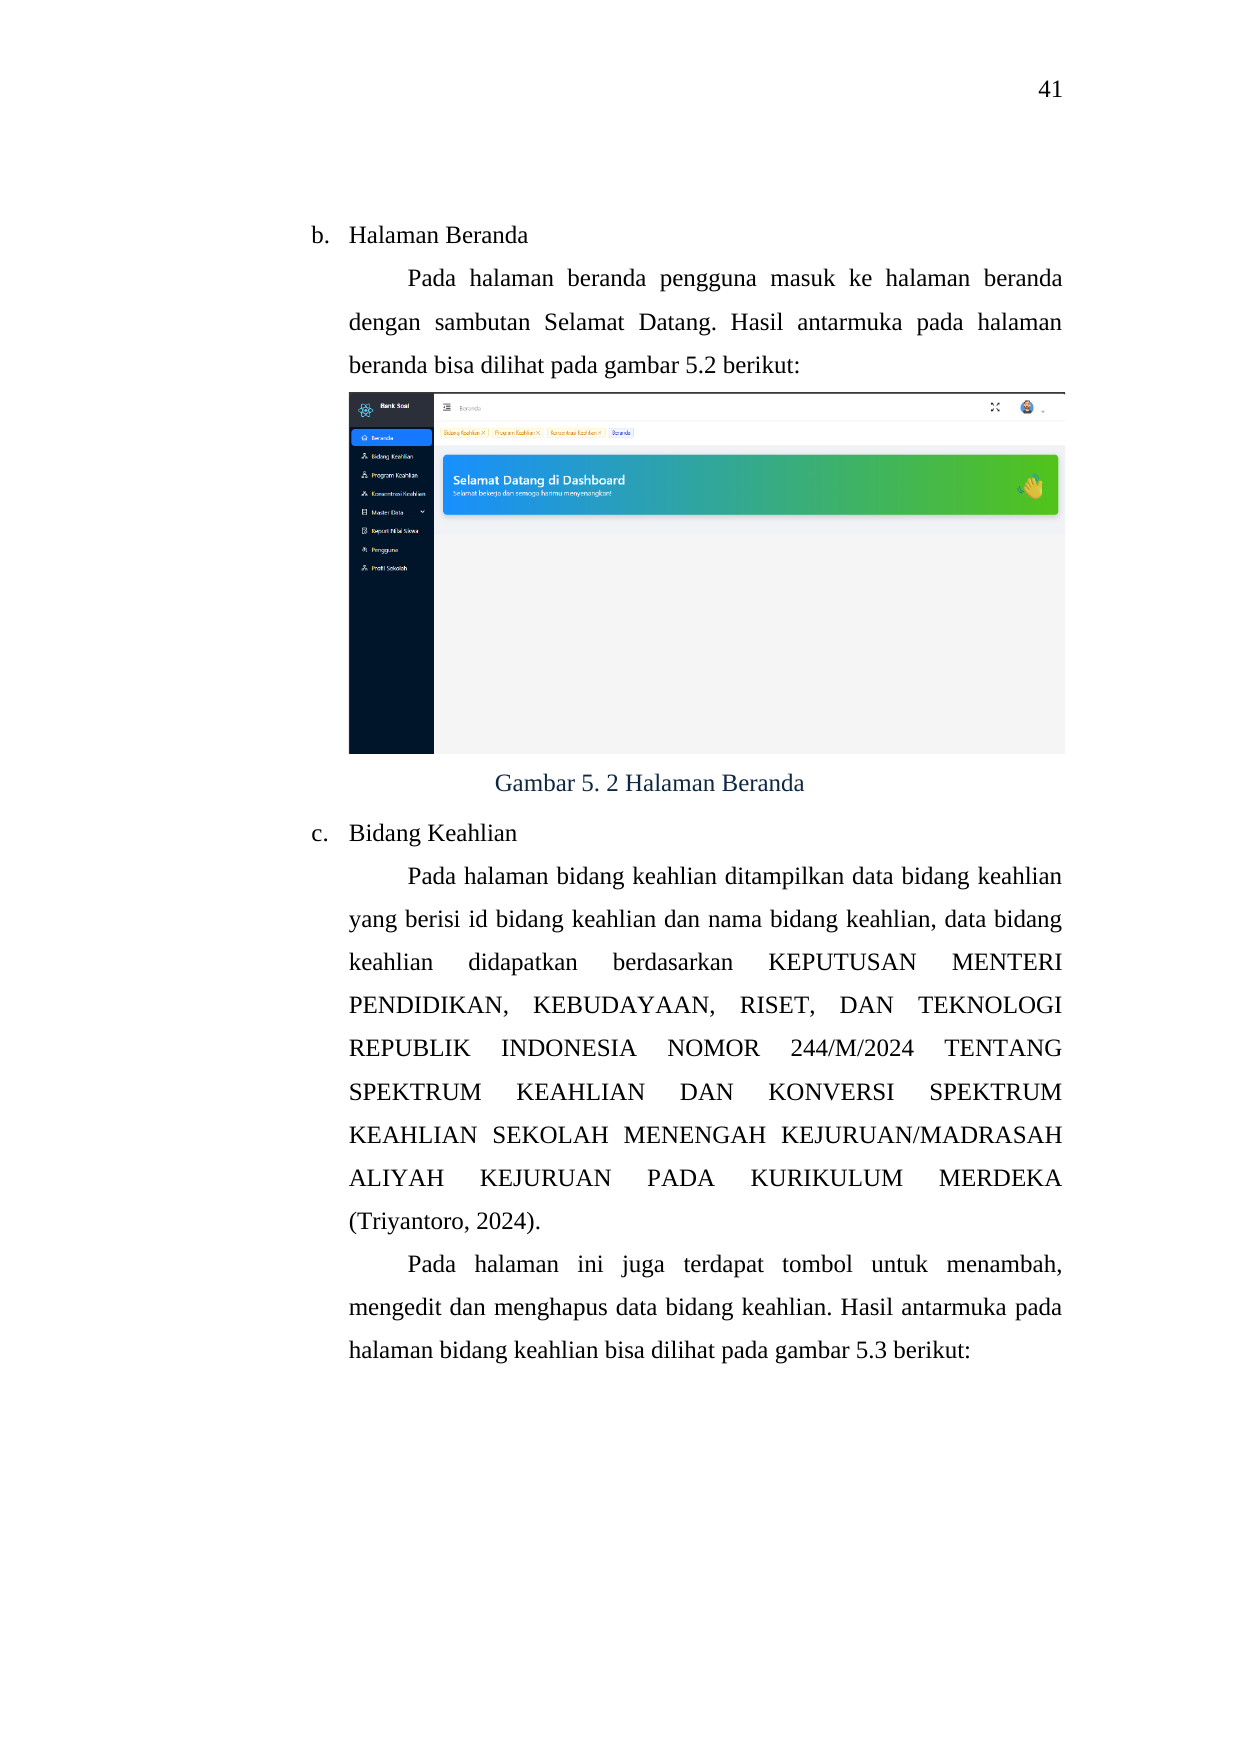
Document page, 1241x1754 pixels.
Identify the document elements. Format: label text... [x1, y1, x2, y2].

picture [348, 392, 1066, 754]
list Pada halaman beranda pengguna masuk ke halaman beranda dengan sambutan Selamat Datang. Hasil antarmuka pada halaman beranda bisa dilihat pada gambar 5.2 berikut: [348, 263, 1063, 378]
list Halaman Beranda [311, 220, 1063, 249]
list Bidang Keahlian [311, 818, 1063, 847]
list Pada halaman ini juga terdapat tombol untuk menambah, mengedit dan menghapus data bidang keahlian. Hasil antarmuka pada halaman bidang keahlian bisa dilihat pada gambar 5.3 berikut: [348, 1249, 1063, 1364]
list Pada halaman bidang keahlian ditampilkan data bidang keahlian yang berisi id bidang keahlian dan nama bidang keahlian, data bidang keahlian didapatkan berdasarkan KEPUTUSAN MENTERI PENDIDIKAN, KEBUDAYAAN, RISET, DAN TEKNOLOGI REPUBLIK INDONESIA NOMOR 244/M/2024 TENTANG SPEKTRUM KEAHLIAN DAN KONVERSI SPEKTRUM KEAHLIAN SEKOLAH MENENGAH KEJURUAN/MADRASAH ALIYAH KEJURUAN PADA KURIKULUM MERDEKA . [348, 861, 1063, 1235]
